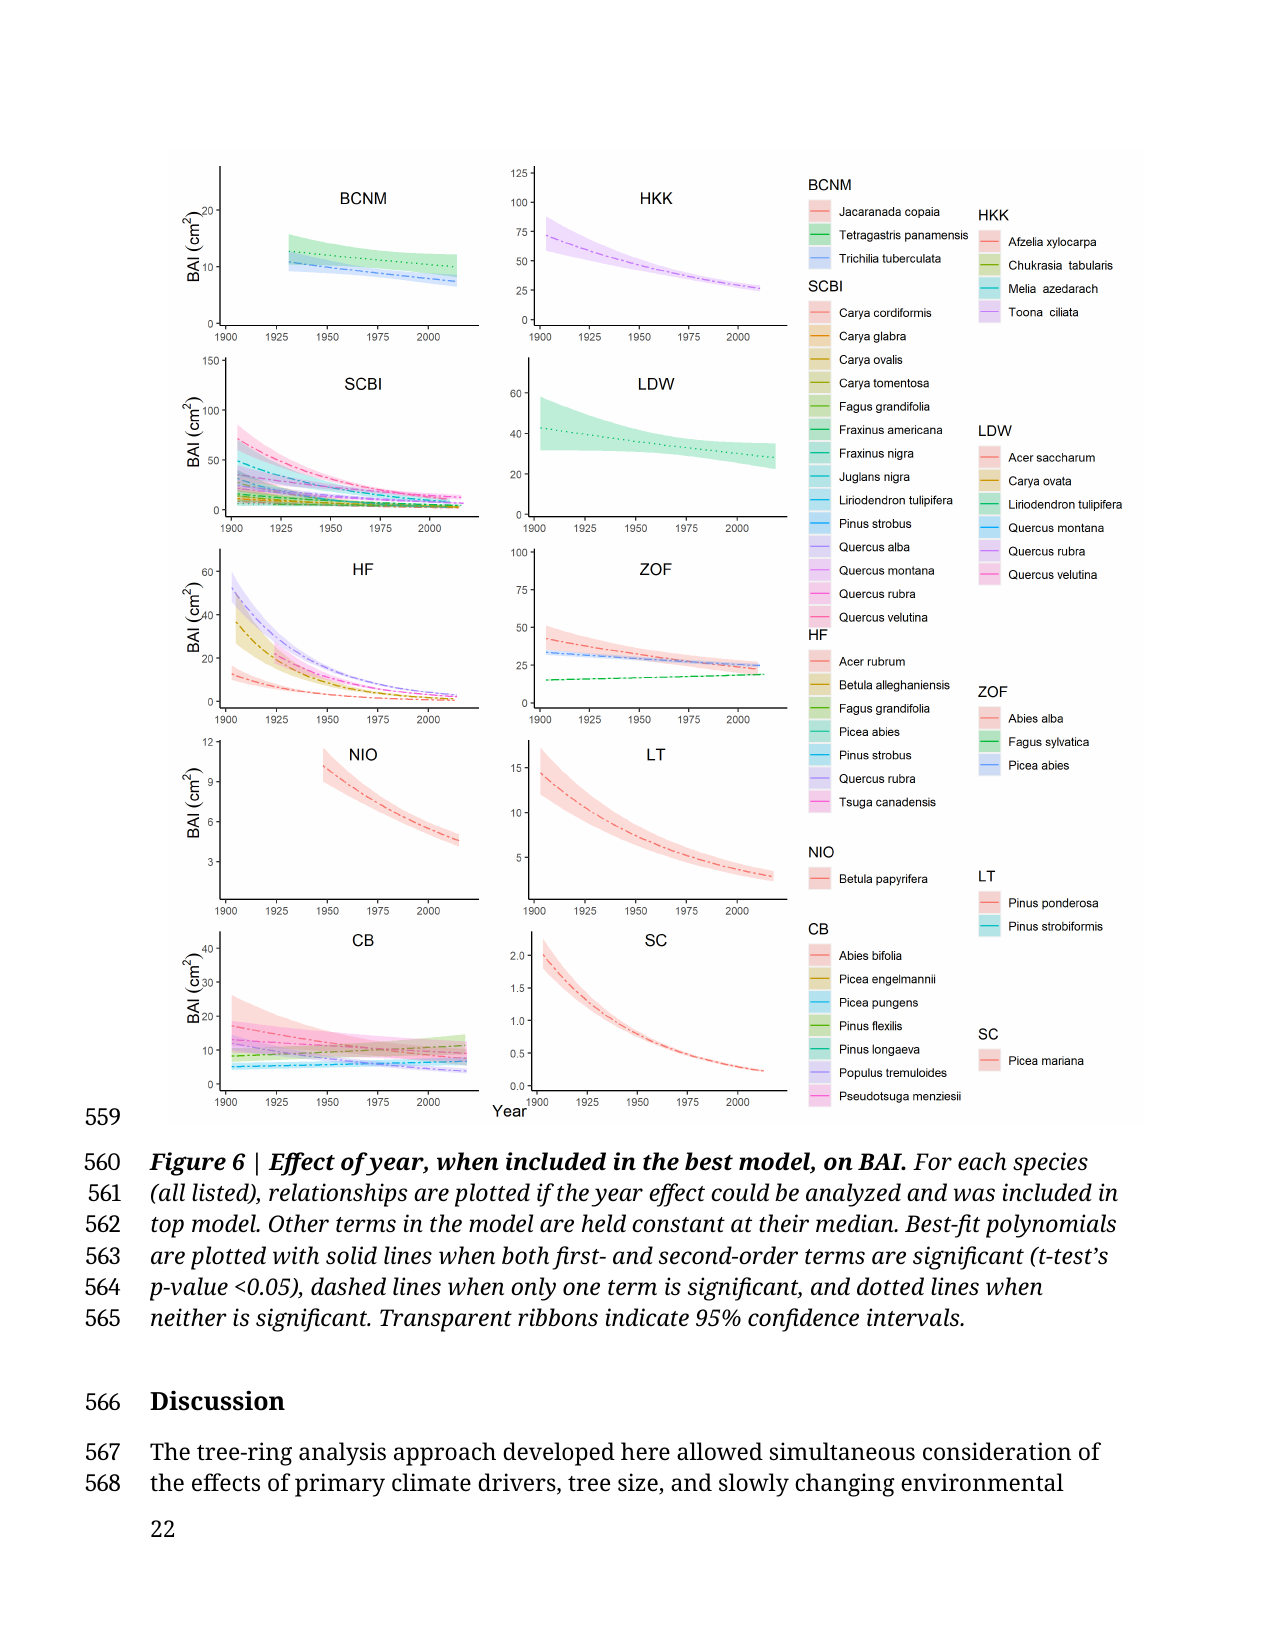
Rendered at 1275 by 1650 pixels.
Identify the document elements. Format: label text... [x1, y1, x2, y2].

subtitle Discussion [150, 1383, 1125, 1417]
text Figure 6 | Effect of year, when included in the best model, on BAI. For each species (all listed), relationships are plotted if the year effect could be analyzed and was included in top model. Other terms in the model are held constant at their median. Best-fit polynomials are plotted with solid lines when both first- and second-order terms are significant (t-test’s p-value <0.05), dashed lines when only one term is significant, and dotted lines when neither is significant. Transparent ribbons indicate 95% confidence intervals. [150, 1146, 1125, 1333]
picture [168, 150, 1144, 1125]
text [150, 1436, 1125, 1499]
